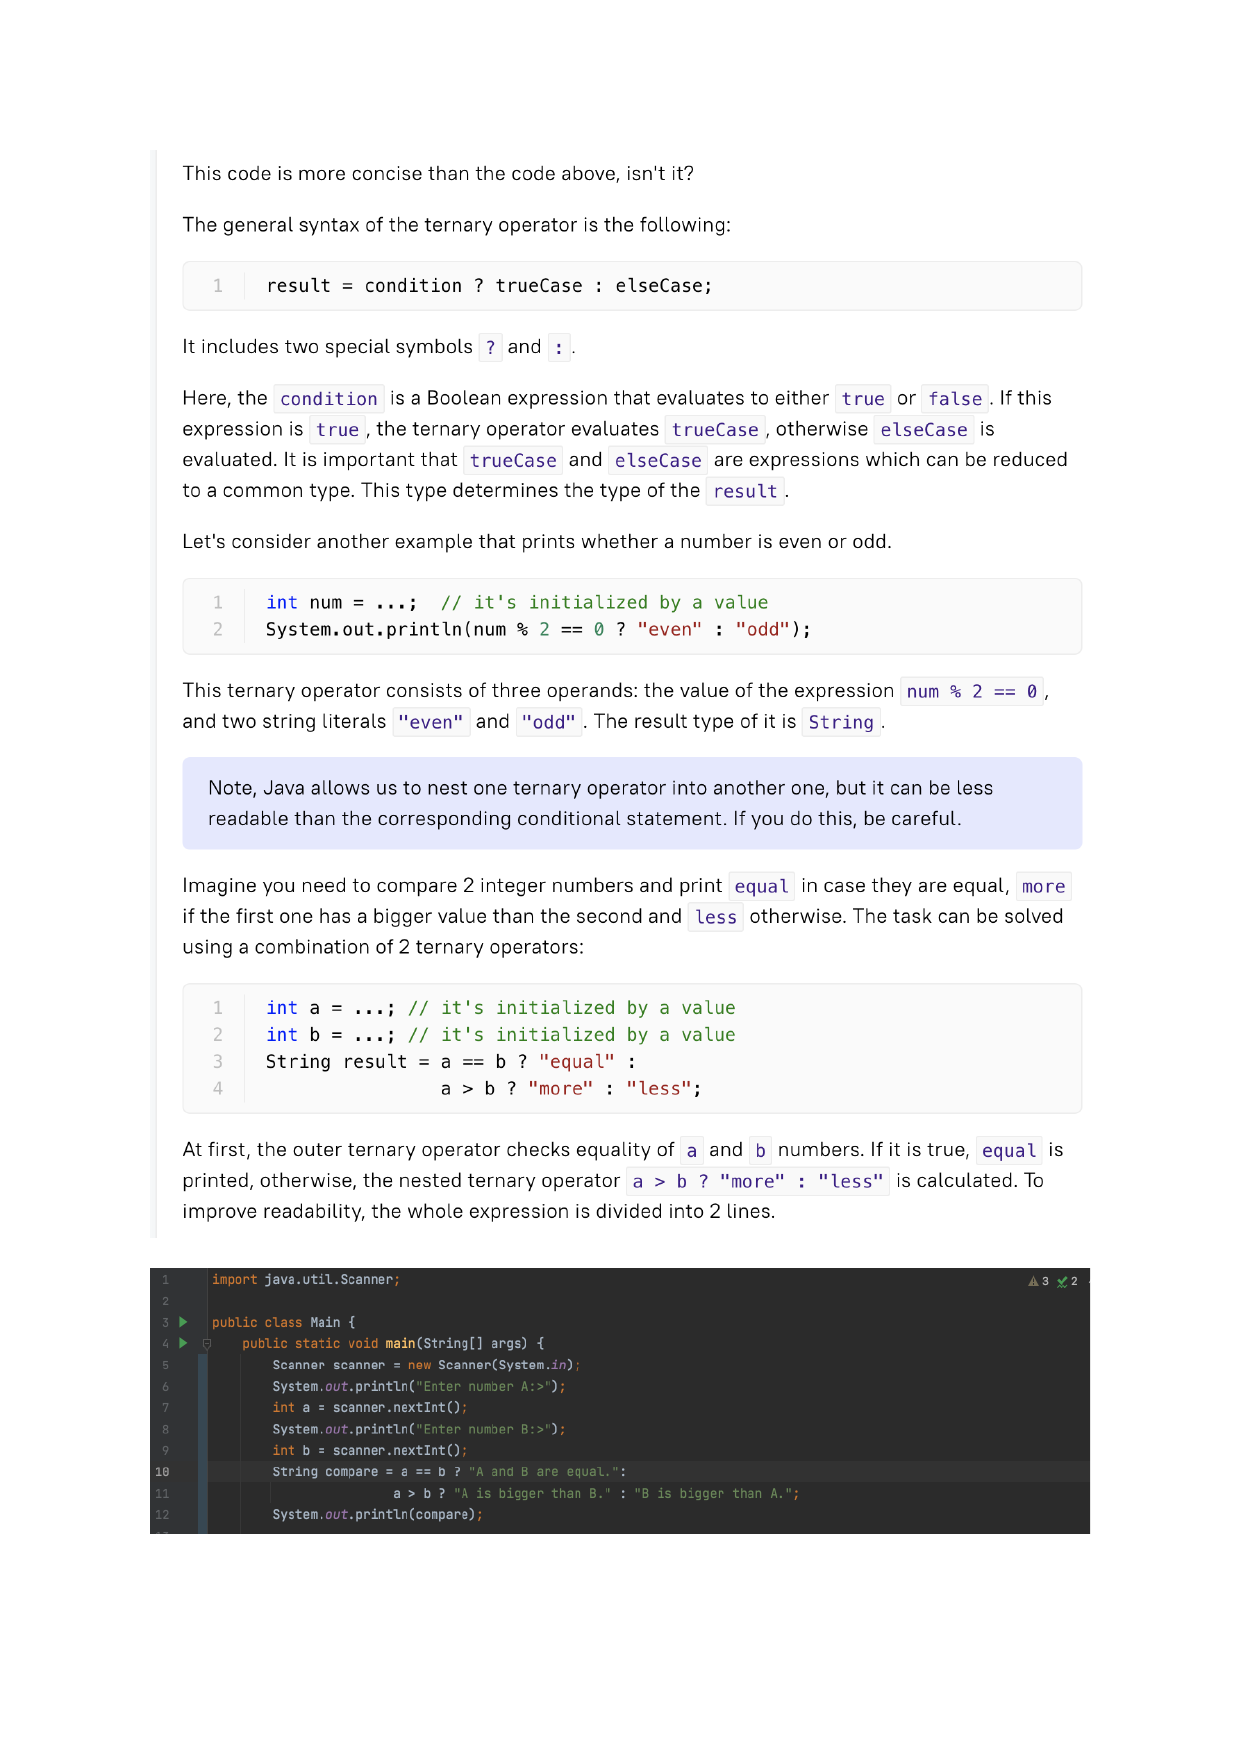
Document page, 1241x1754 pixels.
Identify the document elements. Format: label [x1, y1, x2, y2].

picture [150, 150, 1091, 1238]
picture [150, 1268, 1091, 1534]
